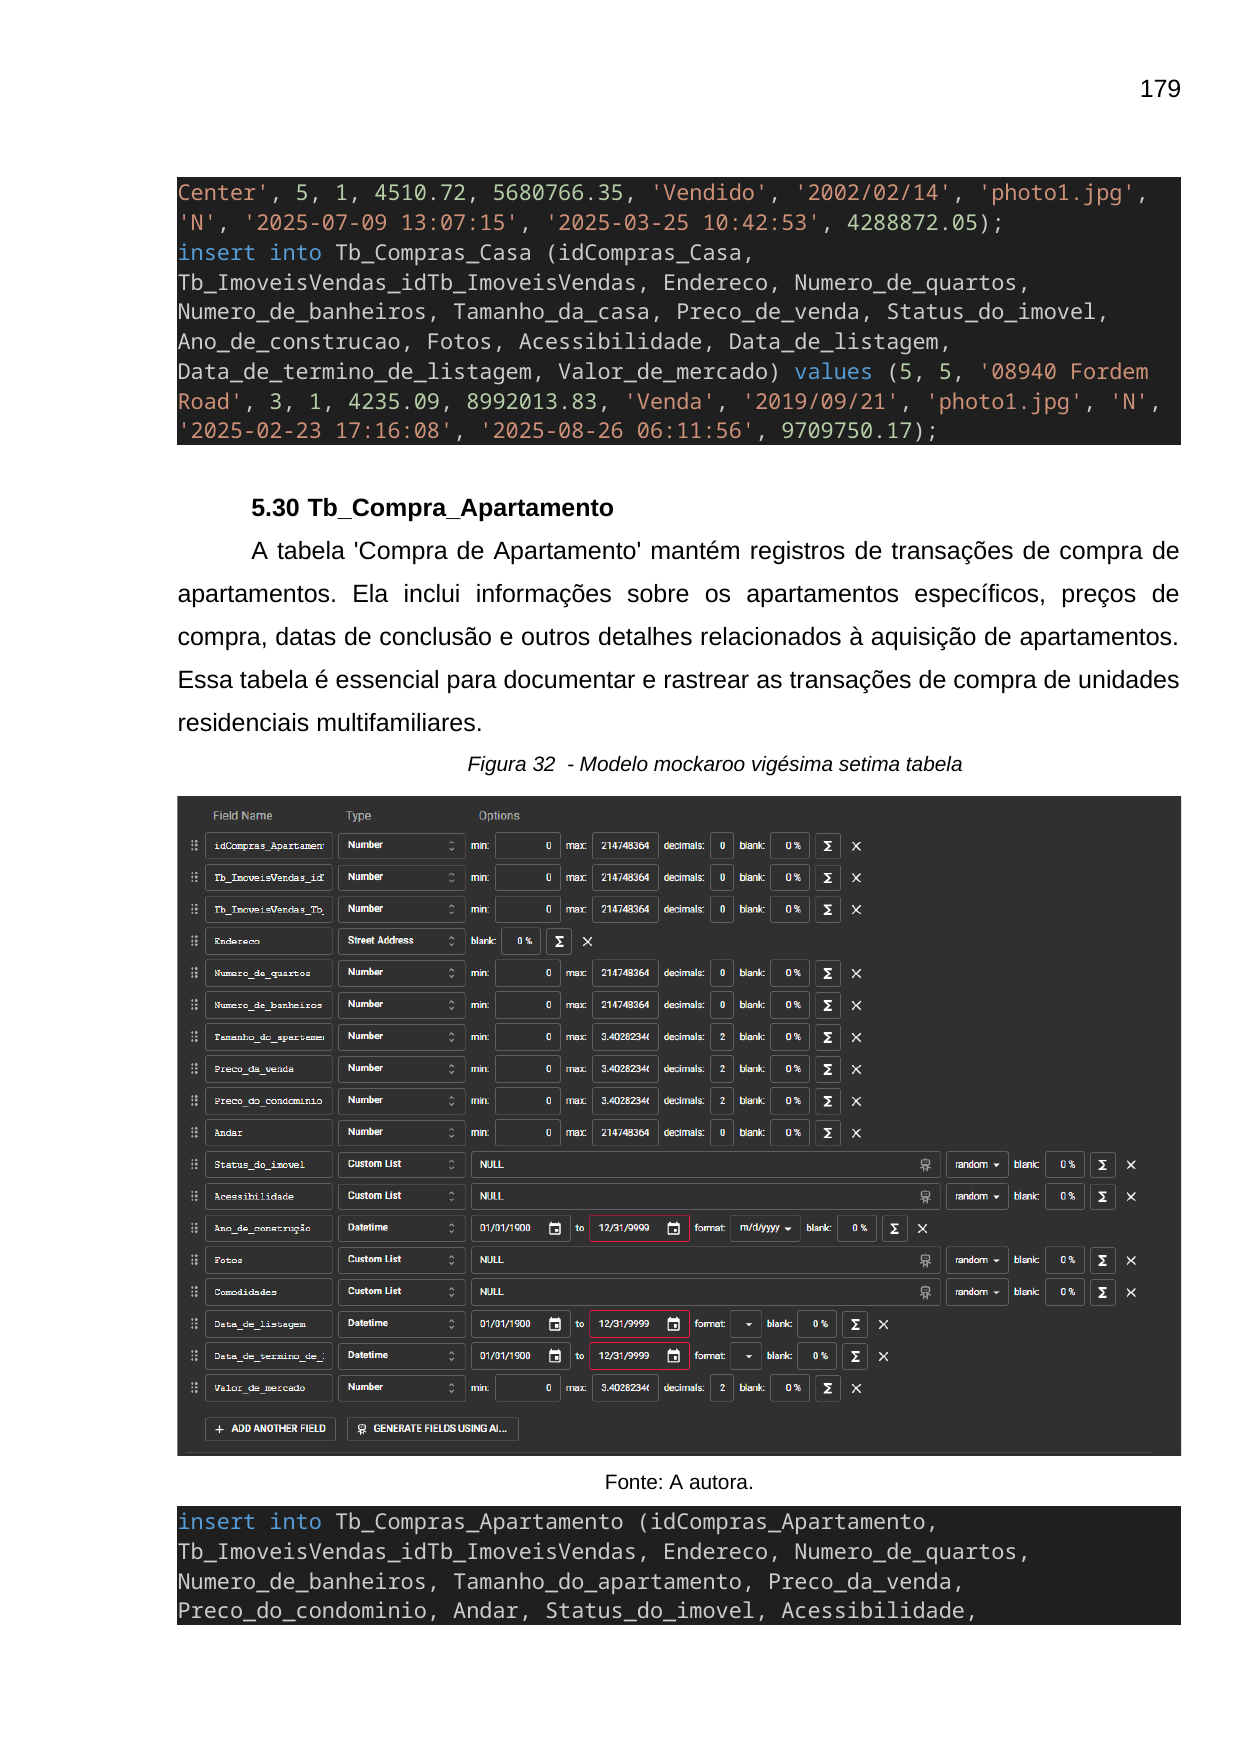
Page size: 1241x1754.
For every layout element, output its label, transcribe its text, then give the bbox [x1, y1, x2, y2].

text A tabela 'Compra de Apartamento' mantém registros de transações de compra de apartamentos. Ela inclui informações sobre os apartamentos específicos, preços de compra, datas de conclusão e outros detalhes relacionados à aquisição de apartamentos. Essa tabela é essencial para documentar e rastrear as transações de compra de unidades residenciais multifamiliares. [177, 536, 1181, 737]
picture [177, 796, 1182, 1456]
text Figura 32 - Modelo mockaroo vigésima setima tabela [177, 751, 1181, 775]
list Tb_Compra_Apartamento [251, 493, 1181, 521]
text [177, 1506, 1181, 1625]
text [177, 177, 1181, 237]
text insert into Tb_Compras_Casa (idCompras_Casa, Tb_ImoveisVendas_idTb_ImoveisVendas, Endereco, Numero_de_quartos, Numero_de_banheiros, Tamanho_da_casa, Preco_de_venda, Status_do_imovel, Ano_de_construcao, Fotos, Acessibilidade, Data_de_listagem, Data_de_termino_de_listagem, Valor_de_mercado) values (5, 5, '08940 Fordem Road', 3, 1, 4235.09, 8992013.83, 'Venda', '2019/09/21', 'photo1.jpg', 'N', '2025-02-23 17:16:08', '2025-08-26 06:11:56', 9709750.17); [177, 237, 1181, 445]
text Fonte: A autora. [177, 1470, 1181, 1494]
